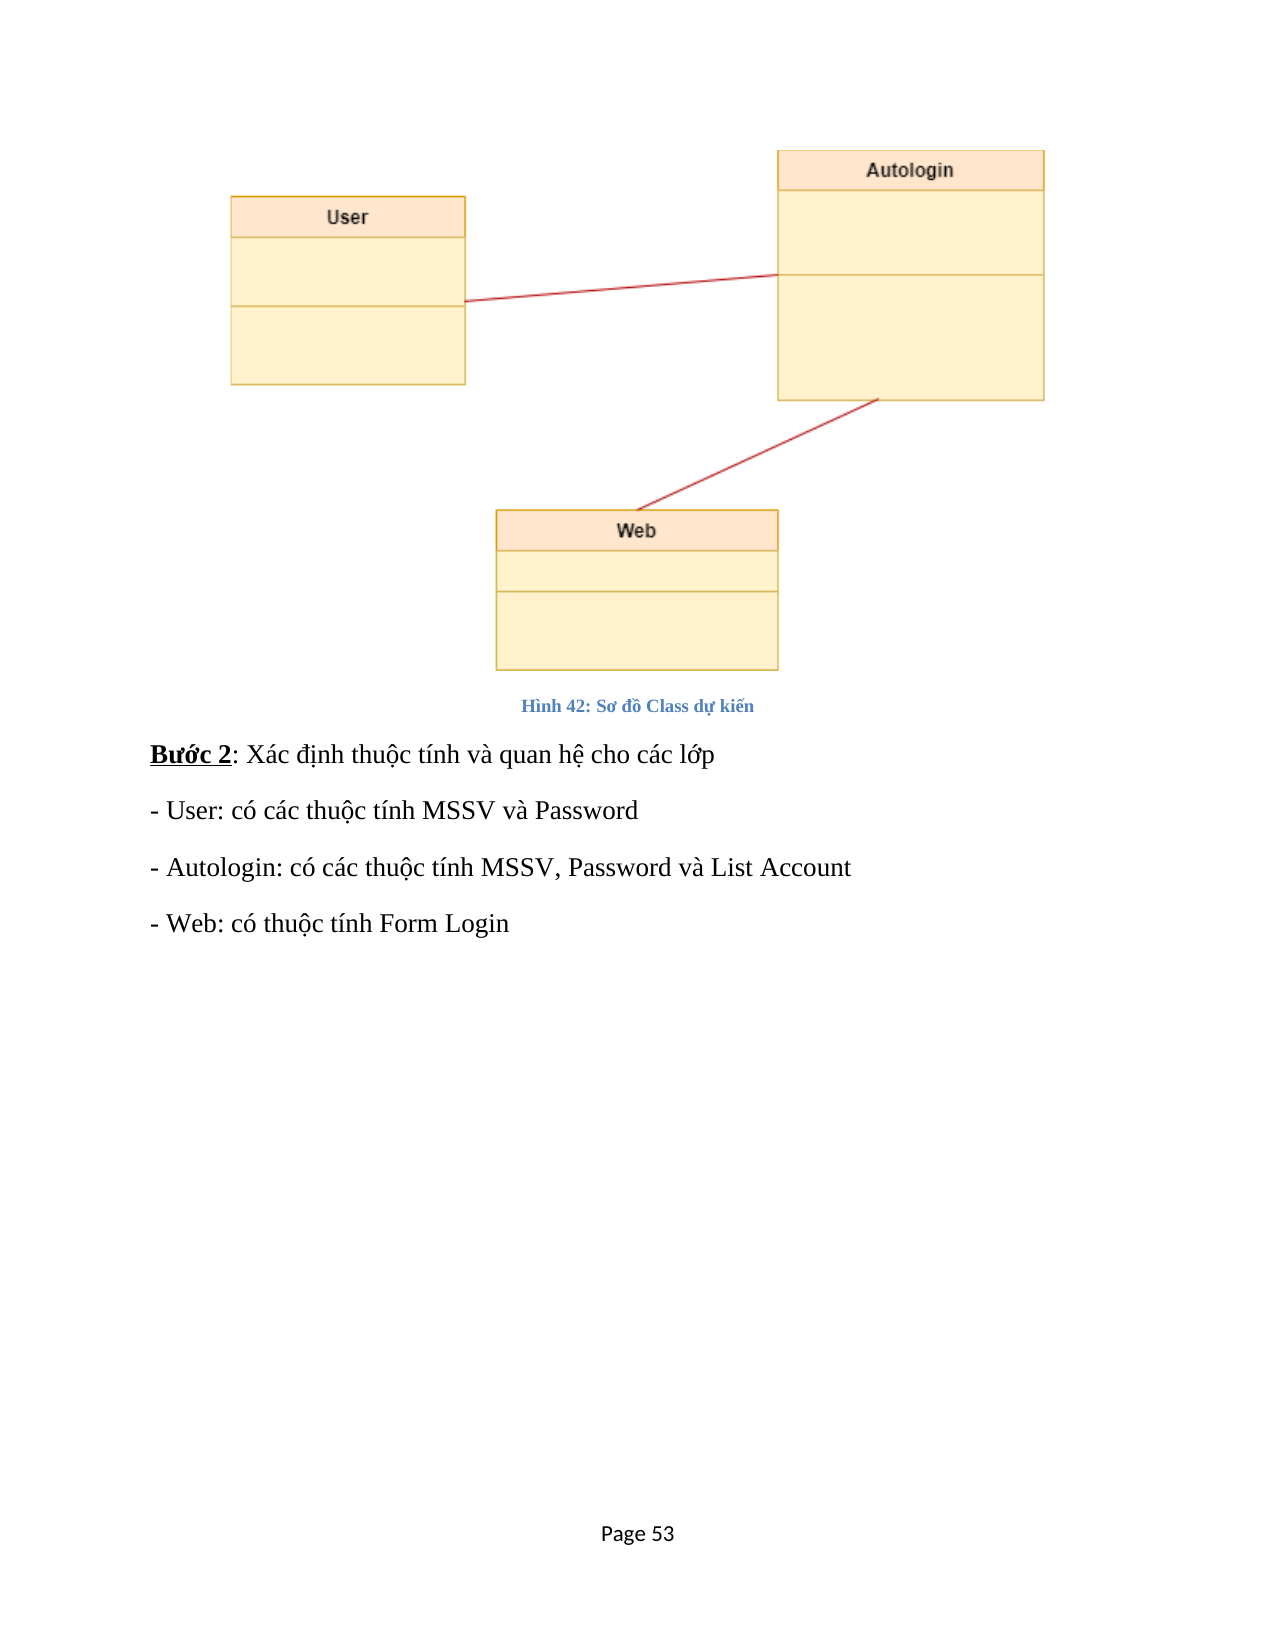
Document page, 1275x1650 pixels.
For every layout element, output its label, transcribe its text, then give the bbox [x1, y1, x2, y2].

picture [230, 150, 1045, 671]
text Bước 2: Xác định thuộc tính và quan hệ cho các lớp [150, 738, 1125, 769]
text - Web: có thuộc tính Form Login [150, 907, 1125, 938]
text - Autologin: có các thuộc tính MSSV, Password và List Account [150, 851, 1125, 882]
text - User: có các thuộc tính MSSV và Password [150, 794, 1125, 825]
